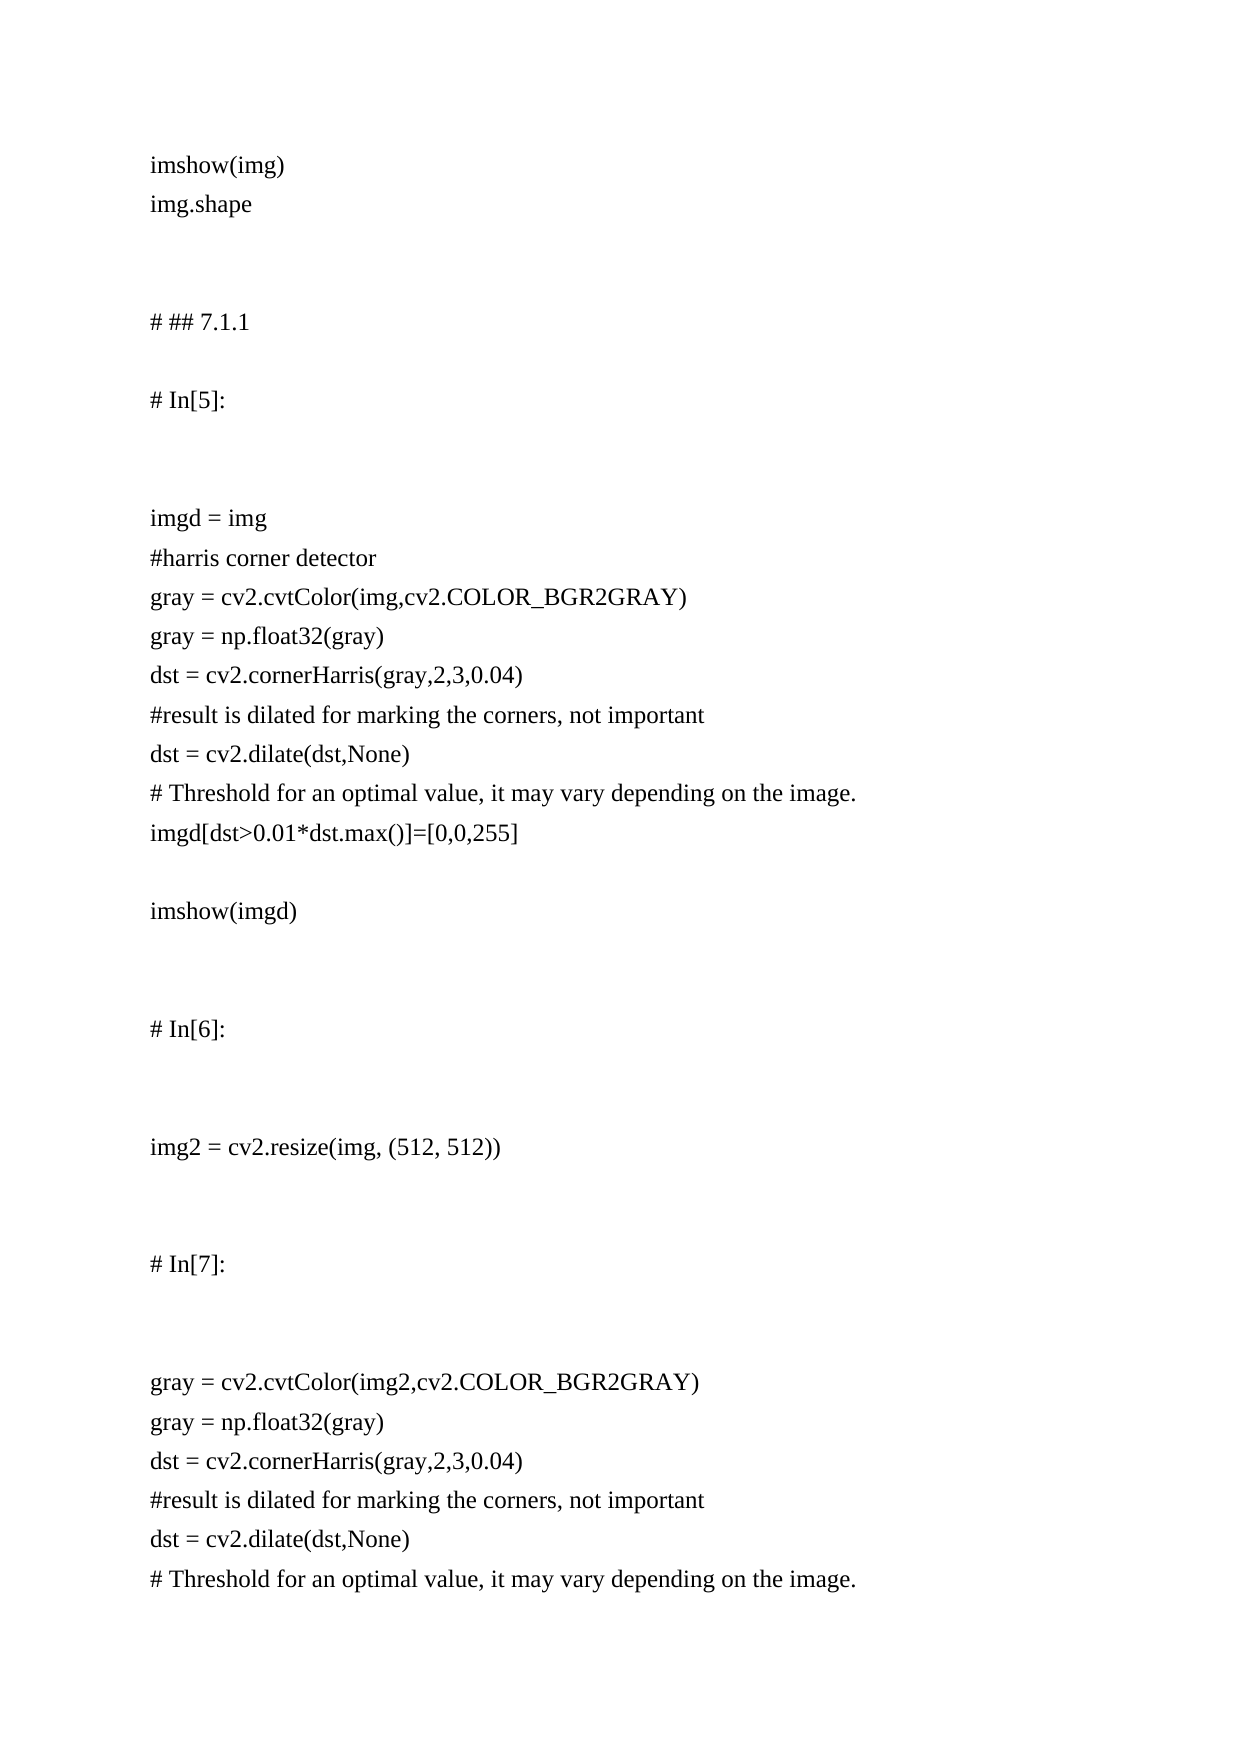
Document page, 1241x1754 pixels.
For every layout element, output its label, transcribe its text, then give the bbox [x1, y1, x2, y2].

text # In[7]: [150, 1249, 1090, 1278]
text dst = cv2.dilate(dst,None) [150, 1524, 1090, 1553]
text img2 = cv2.resize(img, (512, 512)) [150, 1132, 1090, 1161]
text # Threshold for an optimal value, it may vary depending on the image. [150, 778, 1090, 807]
text dst = cv2.cornerHarris(gray,2,3,0.04) [150, 661, 1090, 689]
text imgd[dst>0.01*dst.max()]=[0,0,255] [150, 818, 1090, 846]
text gray = np.float32(gray) [150, 1407, 1090, 1435]
text # Threshold for an optimal value, it may vary depending on the image. [150, 1564, 1090, 1592]
text imshow(img) [150, 150, 1090, 179]
text #result is dilated for marking the corners, not important [150, 1485, 1090, 1514]
text #result is dilated for marking the corners, not important [150, 700, 1090, 728]
text img.shape [150, 189, 1090, 218]
text #harris corner detector [150, 543, 1090, 571]
text # ## 7.1.1 [150, 307, 1090, 336]
text gray = np.float32(gray) [150, 621, 1090, 650]
text dst = cv2.dilate(dst,None) [150, 739, 1090, 768]
text # In[5]: [150, 386, 1090, 414]
text gray = cv2.cvtColor(img2,cv2.COLOR_BGR2GRAY) [150, 1367, 1090, 1396]
text # In[6]: [150, 1014, 1090, 1043]
text gray = cv2.cvtColor(img,cv2.COLOR_BGR2GRAY) [150, 582, 1090, 611]
text imshow(imgd) [150, 896, 1090, 925]
text dst = cv2.cornerHarris(gray,2,3,0.04) [150, 1446, 1090, 1475]
text imgd = img [150, 503, 1090, 532]
